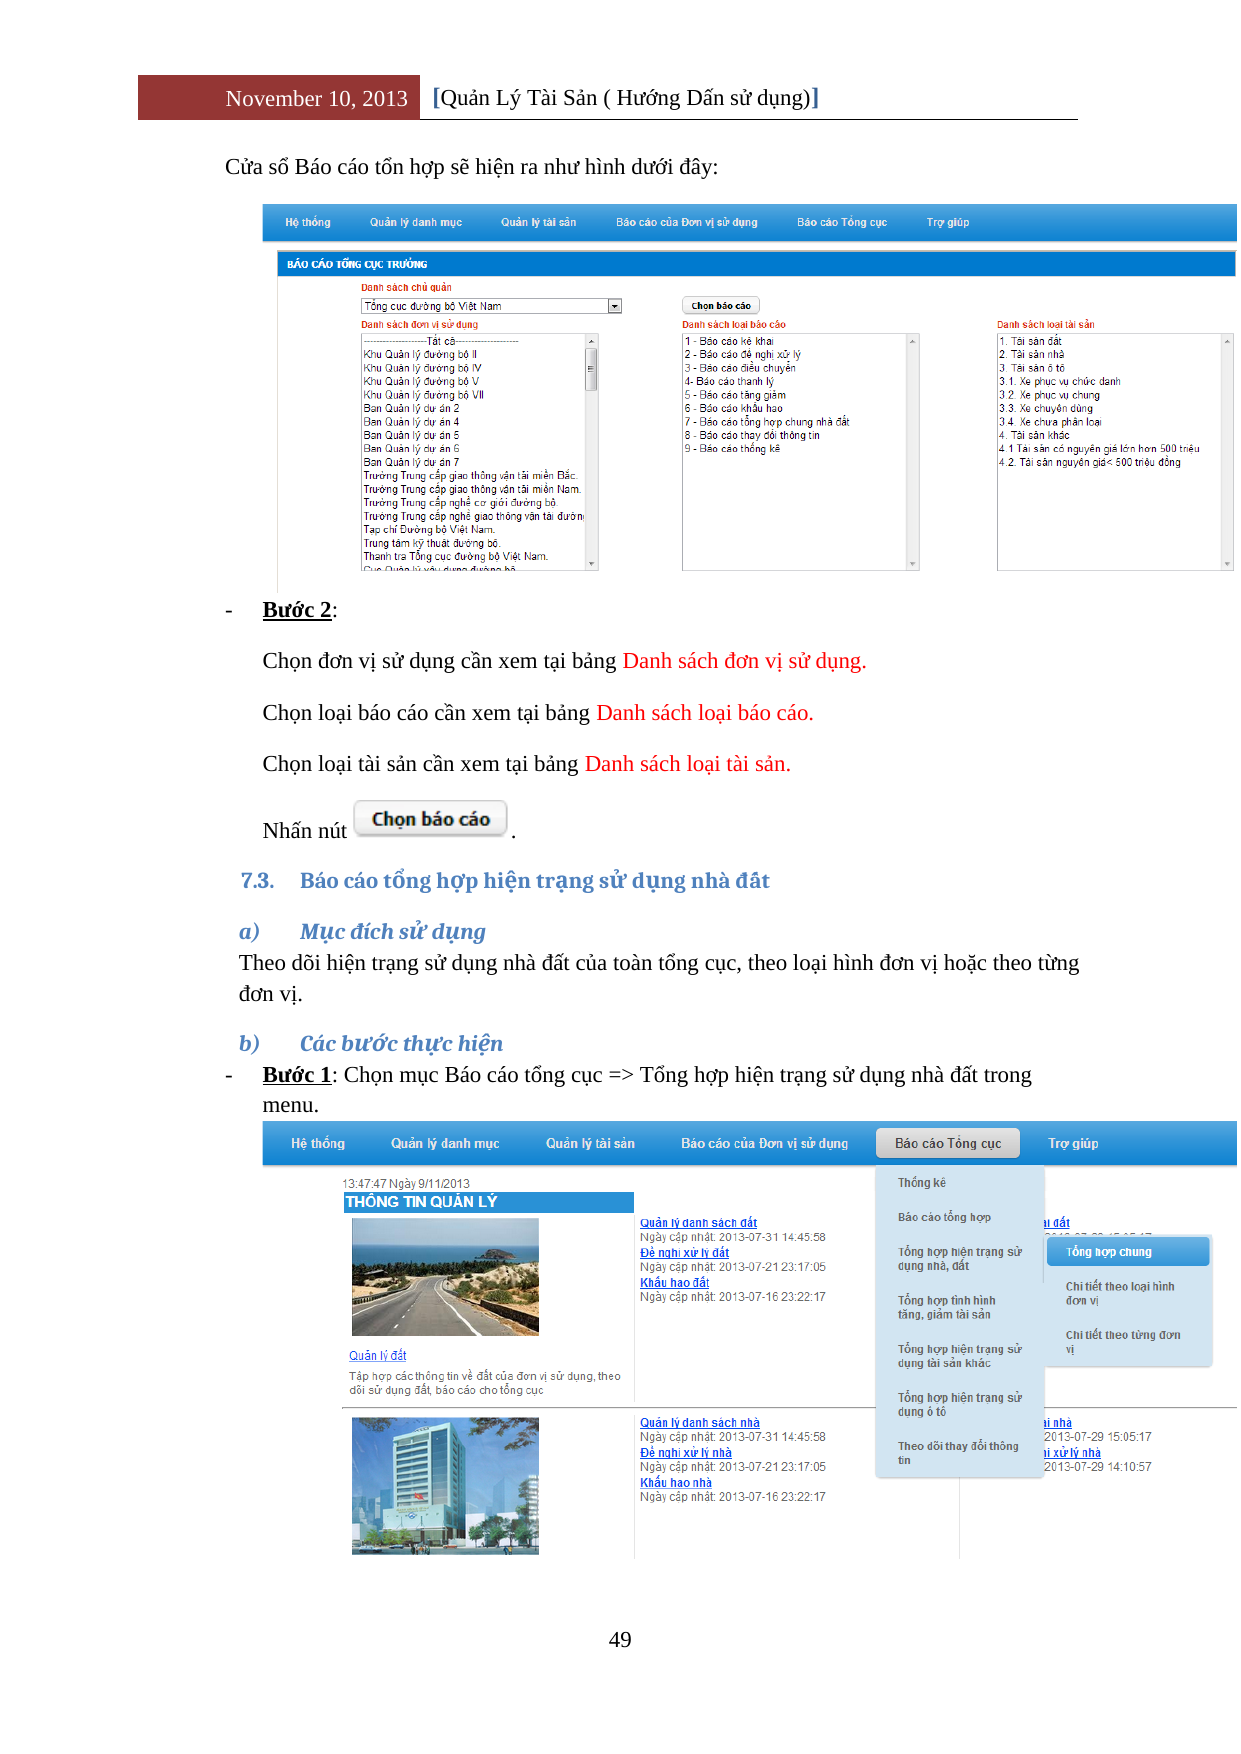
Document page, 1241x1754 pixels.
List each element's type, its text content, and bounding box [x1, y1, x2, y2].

text Chọn loại báo cáo cần xem tại bảng Danh sách loại báo cáo. [187, 698, 1090, 725]
subtitle Mục đích sử dụng [239, 919, 1090, 946]
list Bước 1: Chọn mục Báo cáo tổng cục => Tổng hợp hiện trạng sử dụng nhà đất trong menu. [225, 1061, 1090, 1117]
text Theo dõi hiện trạng sử dụng nhà đất của toàn tổng cục, theo loại hình đơn vị hoặc theo từng đơn vị. [239, 949, 1090, 1006]
list Bước 2: [225, 596, 1090, 623]
text Chọn loại tài sản cần xem tại bảng Danh sách loại tài sản. [187, 749, 1090, 776]
picture [262, 1121, 1237, 1559]
text Chọn đơn vị sử dụng cần xem tại bảng Danh sách đơn vị sử dụng. [187, 647, 1090, 674]
text Cửa sổ Báo cáo tổn hợp sẽ hiện ra như hình dưới đây: [225, 153, 1090, 180]
picture [262, 204, 1237, 593]
subtitle Các bước thực hiện [239, 1031, 1090, 1057]
text Nhấn nút . [187, 801, 1090, 843]
picture [352, 800, 511, 839]
subtitle Báo cáo tổng hợp hiện trạng sử dụng nhà đất [241, 868, 1090, 894]
